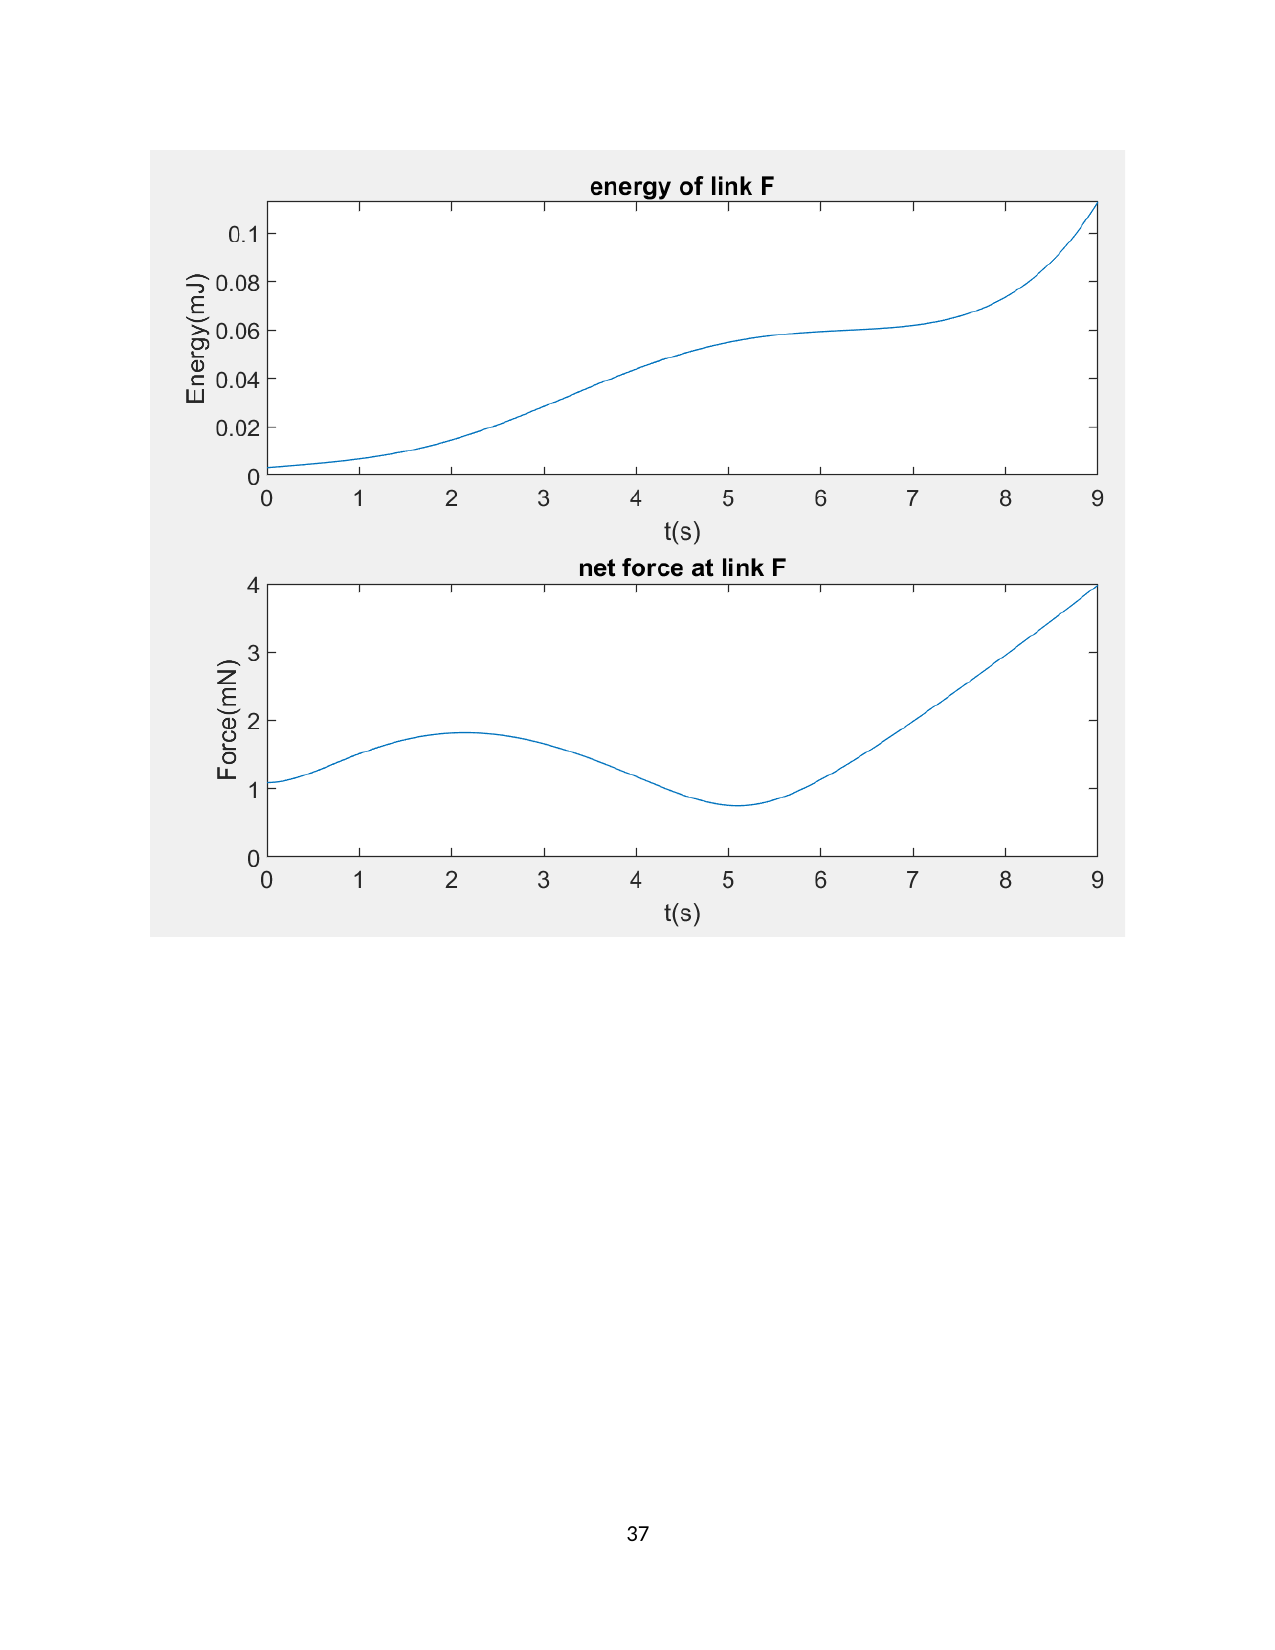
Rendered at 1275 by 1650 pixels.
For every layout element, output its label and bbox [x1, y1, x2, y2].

picture [150, 150, 1125, 937]
